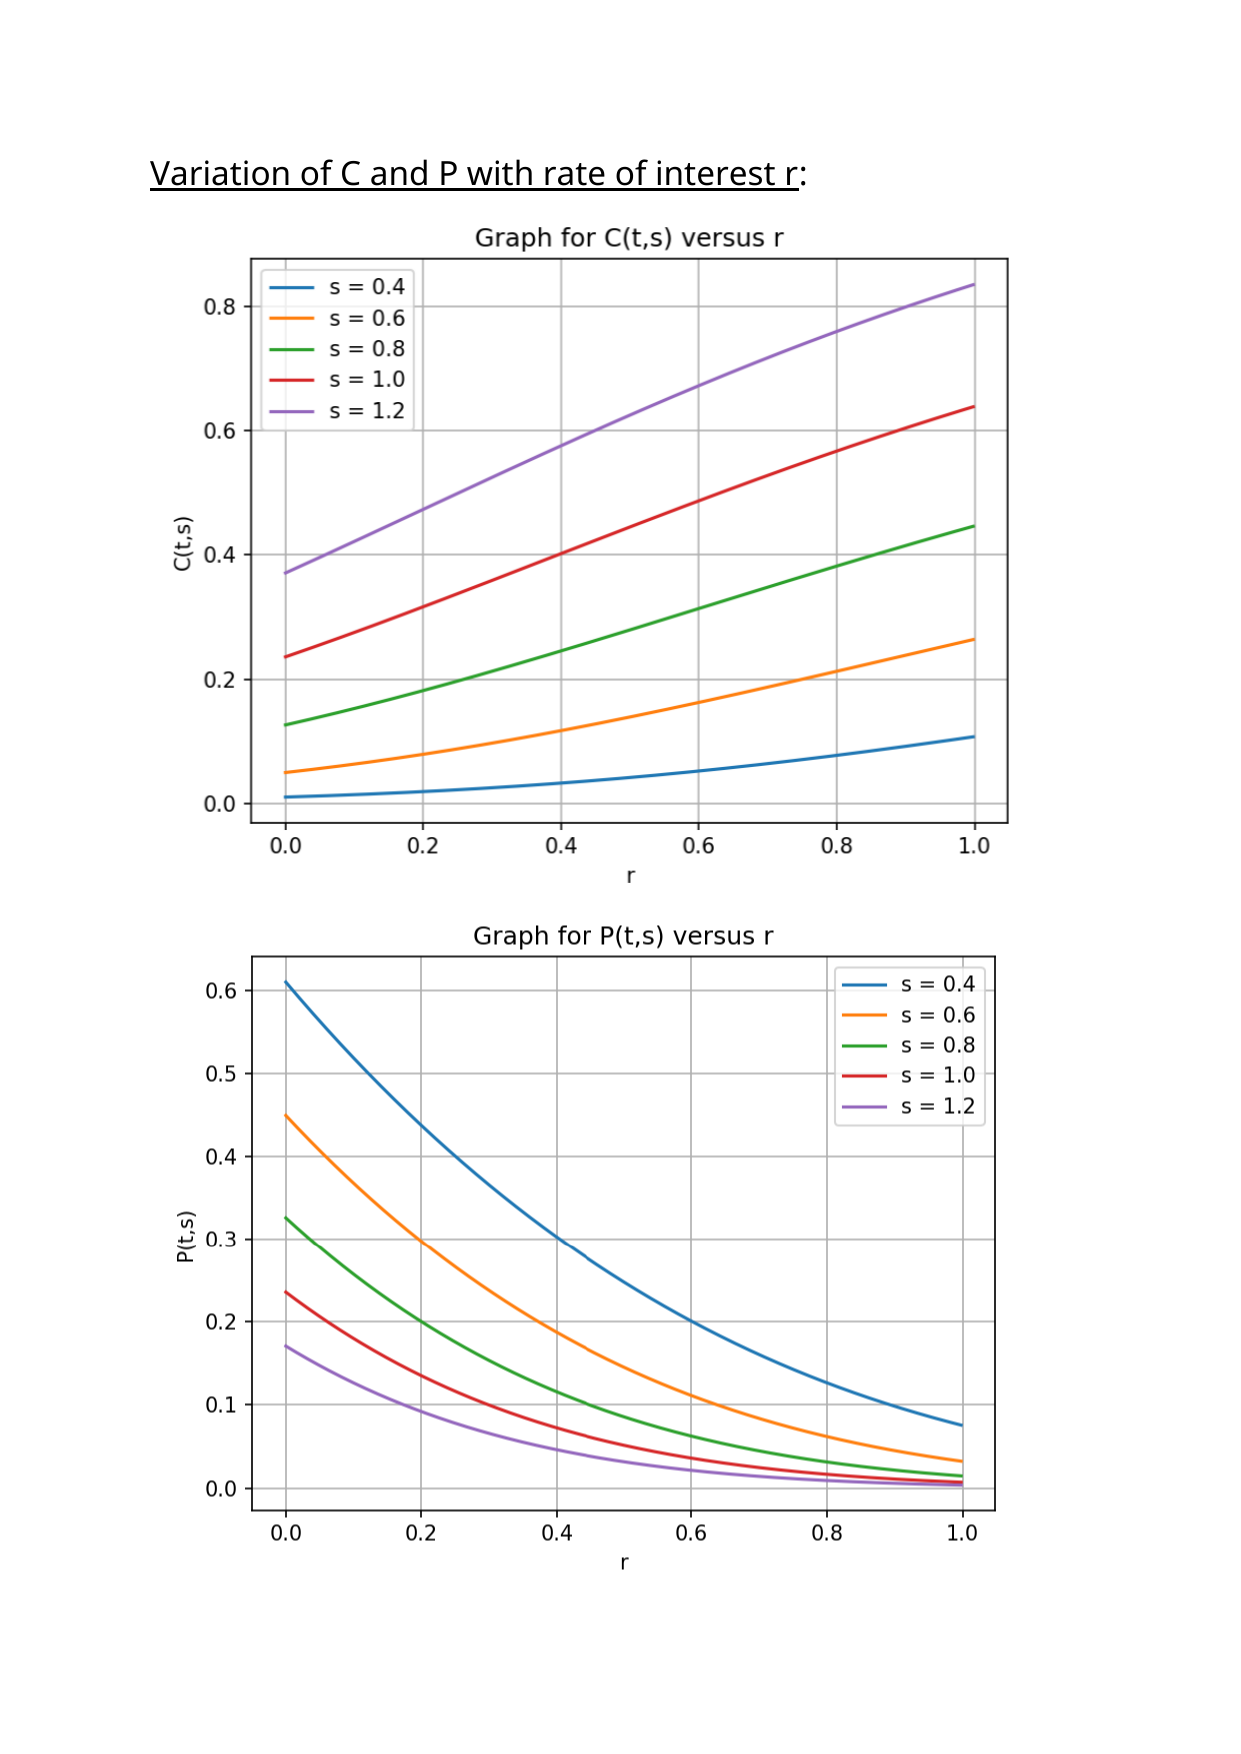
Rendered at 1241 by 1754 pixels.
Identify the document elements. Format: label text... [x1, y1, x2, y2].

text Variation of C and P with rate of interest r: [150, 150, 1090, 195]
